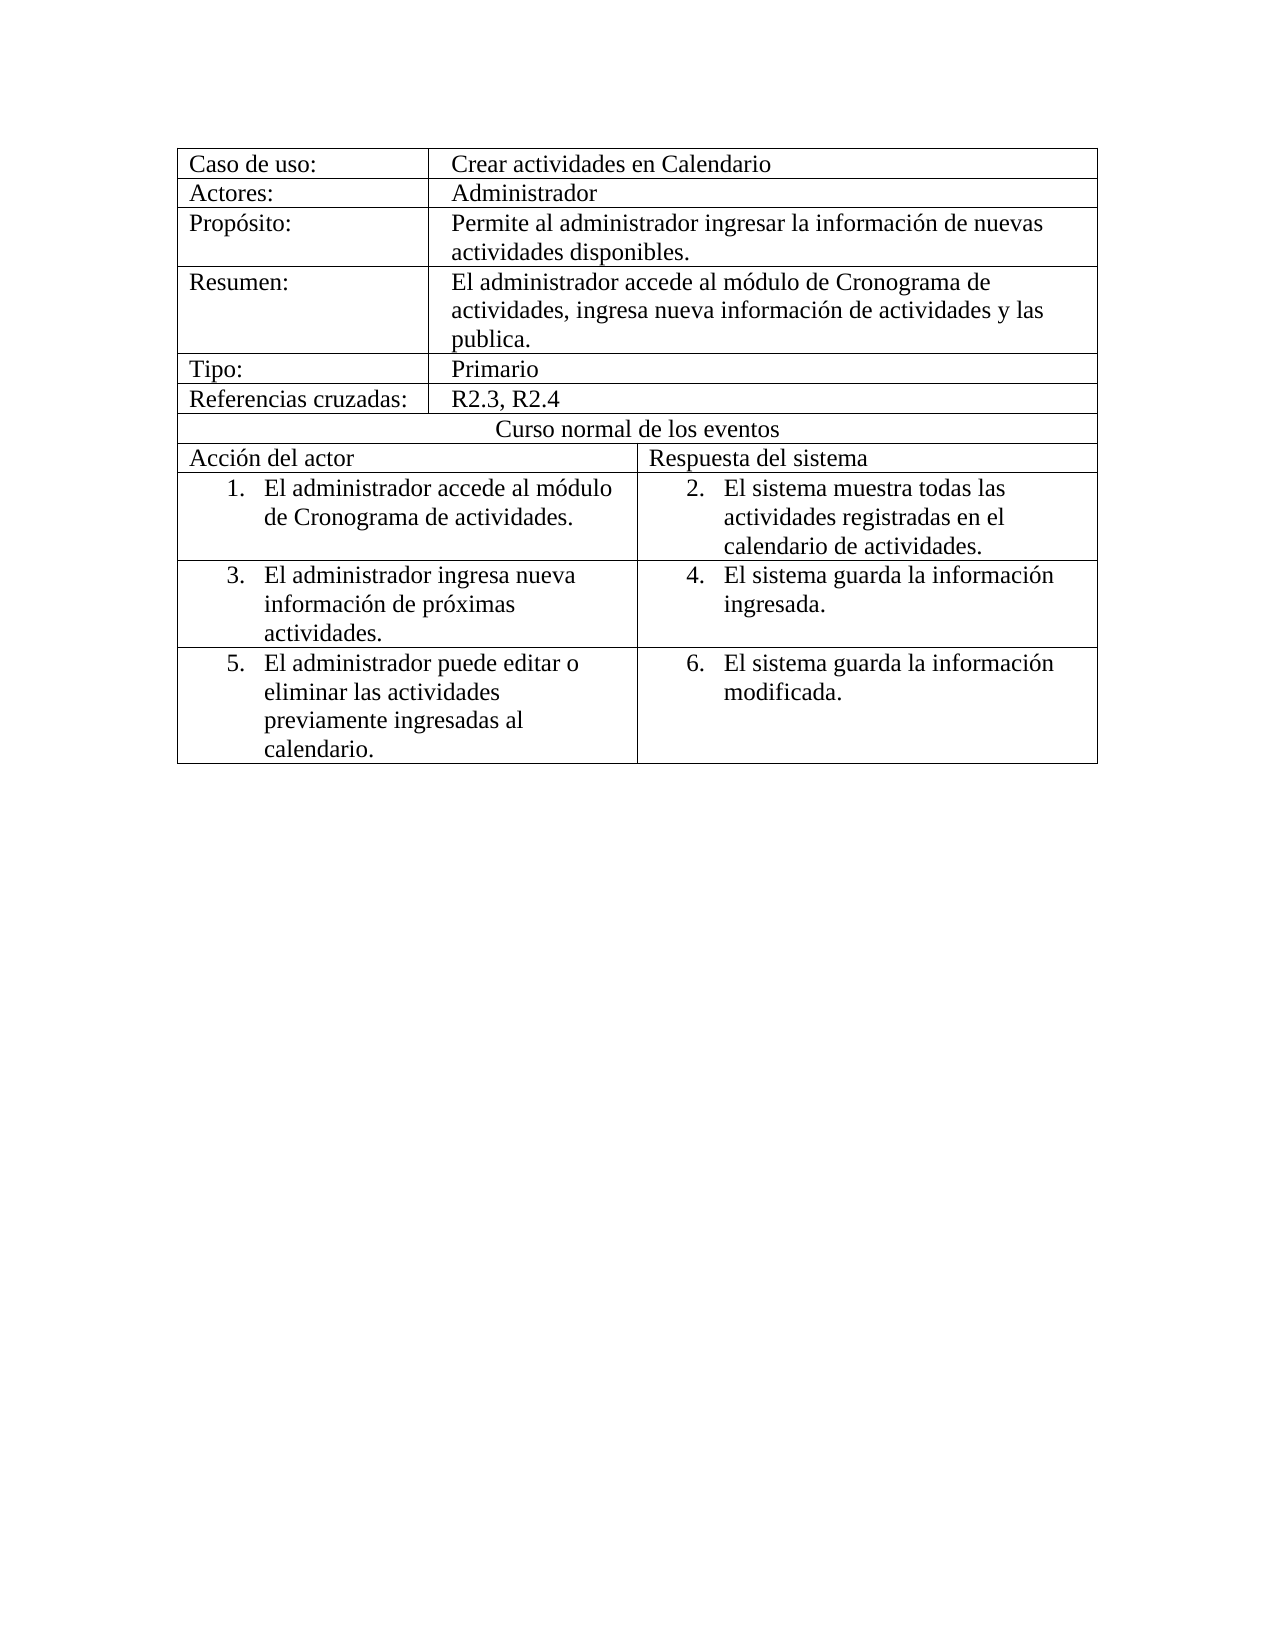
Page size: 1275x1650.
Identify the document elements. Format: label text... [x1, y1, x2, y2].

table_cell Respuesta del sistema [638, 444, 1097, 472]
table_cell Acción del actor [178, 444, 637, 472]
table_cell R2.3, R2.4 [429, 384, 1097, 413]
table_cell El sistema guarda la información ingresada. [638, 561, 1097, 647]
table_cell Actores: [178, 179, 428, 207]
table_cell Tipo: [178, 354, 428, 383]
table_header Crear actividades en Calendario [429, 149, 1097, 177]
table_header Caso de uso: [178, 149, 428, 177]
table_cell El sistema muestra todas las actividades registradas en el calendario de actividades. [638, 473, 1097, 559]
table_cell Resumen: [178, 267, 428, 353]
table_cell Administrador [429, 179, 1097, 207]
table_cell Referencias cruzadas: [178, 384, 428, 413]
table_cell El administrador accede al módulo de Cronograma de actividades, ingresa nueva información de actividades y las publica. [429, 267, 1097, 353]
table_cell El administrador accede al módulo de Cronograma de actividades. [178, 473, 637, 559]
table_cell Primario [429, 354, 1097, 383]
table_cell El administrador puede editar o eliminar las actividades previamente ingresadas al calendario. [178, 648, 637, 763]
table_cell Permite al administrador ingresar la información de nuevas actividades disponibles. [429, 208, 1097, 266]
table_cell Propósito: [178, 208, 428, 266]
table_cell El sistema guarda la información modificada. [638, 648, 1097, 763]
table_cell Curso normal de los eventos [178, 414, 1097, 442]
table_cell El administrador ingresa nueva información de próximas actividades. [178, 561, 637, 647]
